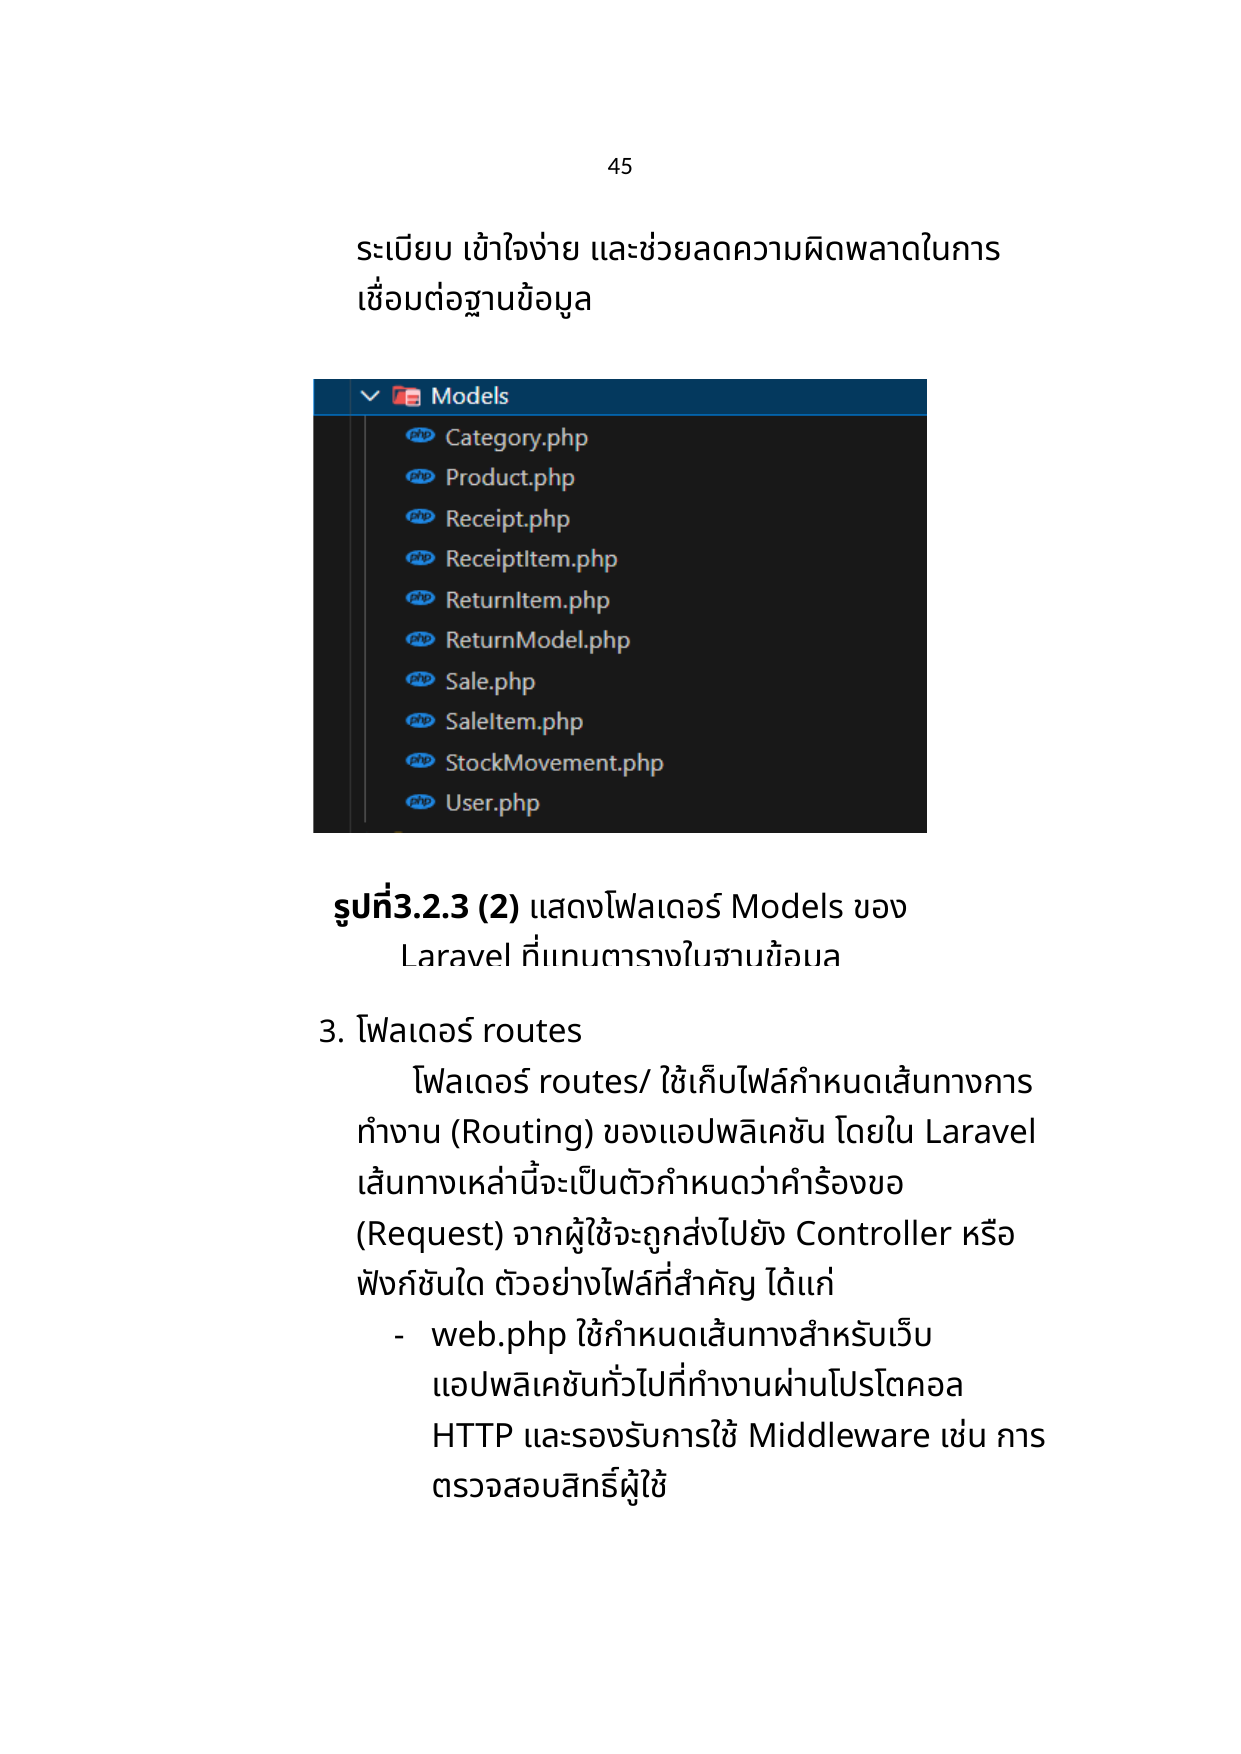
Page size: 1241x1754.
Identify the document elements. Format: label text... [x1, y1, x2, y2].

picture [313, 379, 927, 833]
list web.php ใช้กำหนดเส้นทางสำหรับเว็บแอปพลิเคชันทั่วไปที่ทำงานผ่านโปรโตคอล HTTP และรองรับการใช้ Middleware เช่น การตรวจสอบสิทธิ์ผู้ใช้ [394, 1310, 1053, 1512]
list โฟลเดอร์ routes/ ใช้เก็บไฟล์กำหนดเส้นทางการทำงาน (Routing) ของแอปพลิเคชัน โดยใน Laravel เส้นทางเหล่านี้จะเป็นตัวกำหนดว่าคำร้องขอ (Request) จากผู้ใช้จะถูกส่งไปยัง Controller หรือฟังก์ชันใด ตัวอย่างไฟล์ที่สำคัญ ได้แก่ [356, 1058, 1053, 1310]
list โฟลเดอร์ routes [319, 1007, 1053, 1058]
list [356, 225, 1053, 326]
